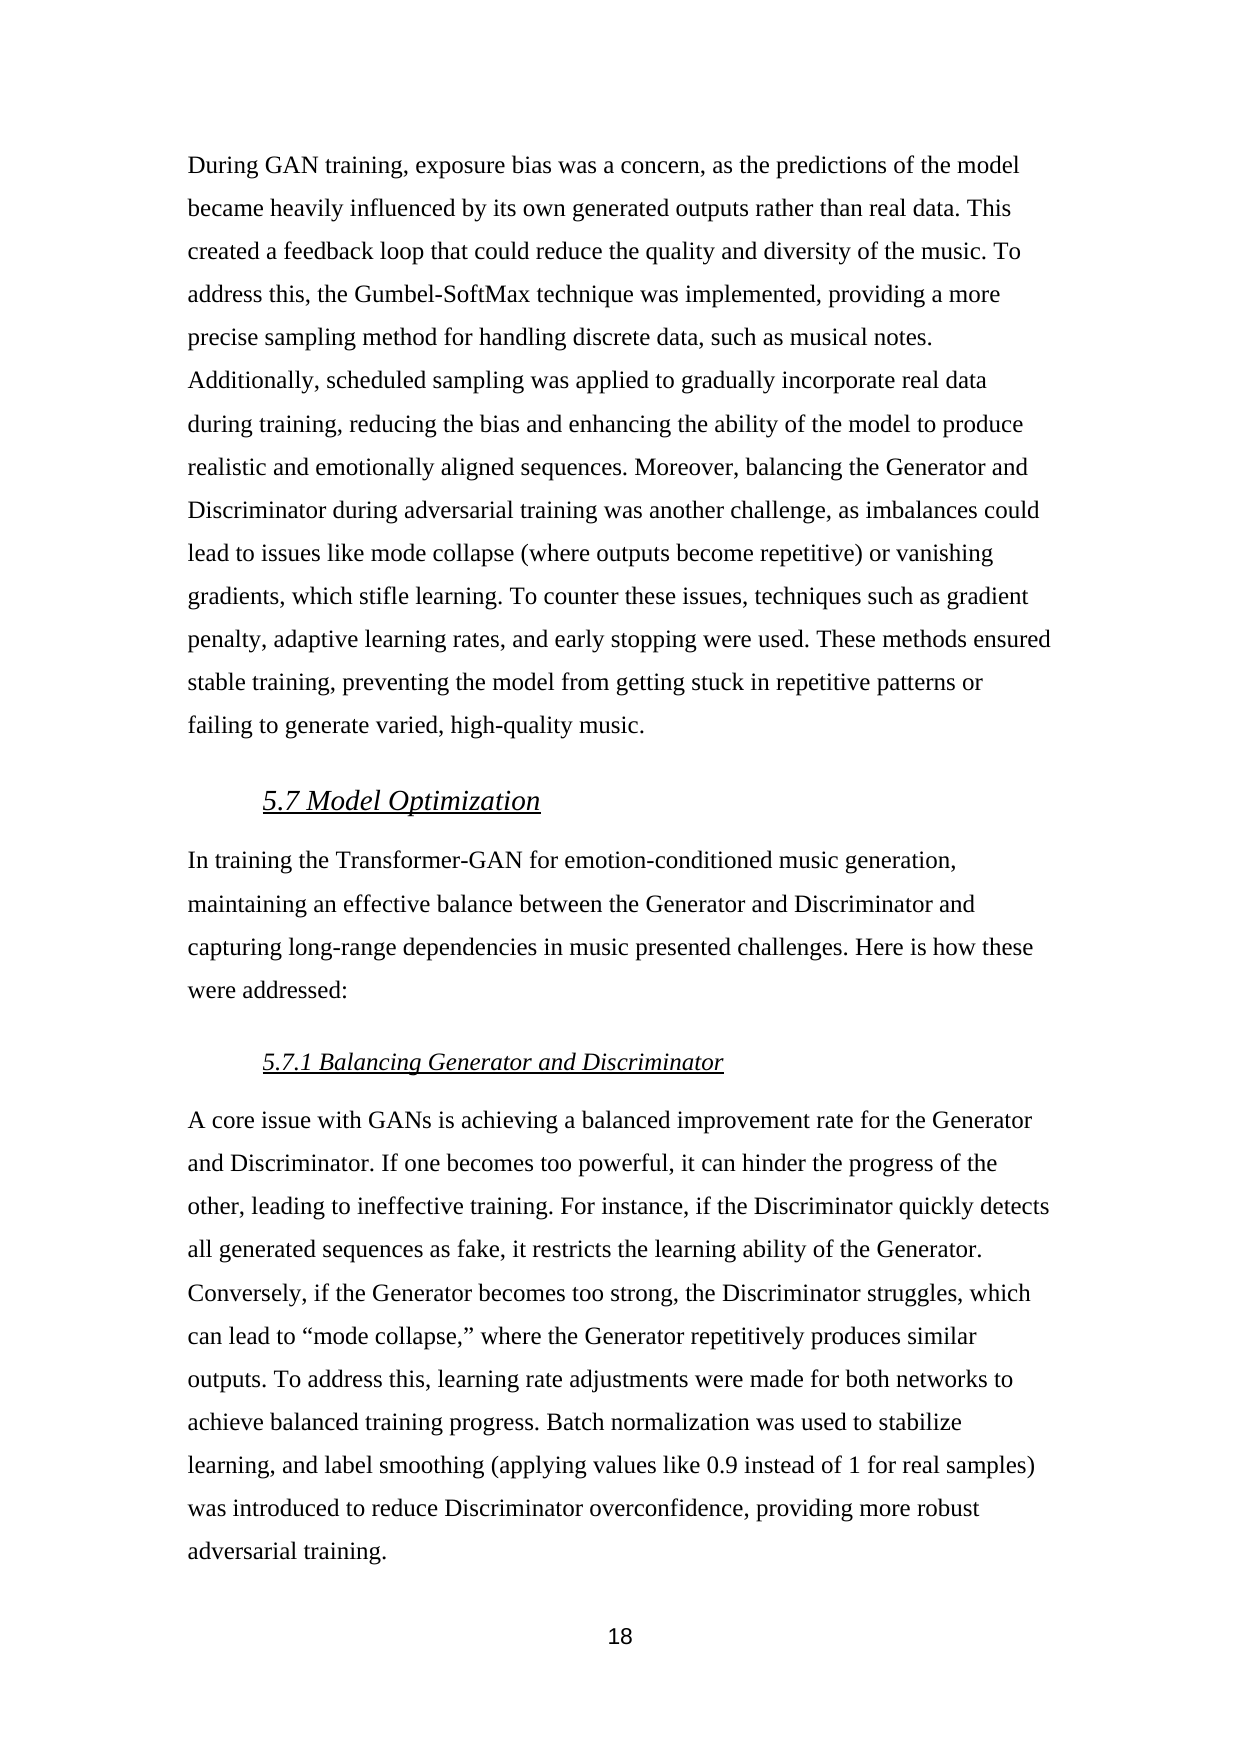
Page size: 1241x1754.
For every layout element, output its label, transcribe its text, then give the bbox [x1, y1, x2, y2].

text 5.7.1 Balancing Generator and Discriminator [187, 1047, 1053, 1076]
text In training the Transformer-GAN for emotion-conditioned music generation, maintaining an effective balance between the Generator and Discriminator and capturing long-range dependencies in music presented challenges. Here is how these were addressed: [187, 846, 1053, 1004]
text A core issue with GANs is achieving a balanced improvement rate for the Generator and Discriminator. If one becomes too powerful, it can hinder the progress of the other, leading to ineffective training. For instance, if the Discriminator quickly detects all generated sequences as fake, it restricts the learning ability of the Generator. Conversely, if the Generator becomes too strong, the Discriminator struggles, which can lead to “mode collapse,” where the Generator repetitively produces similar outputs. To address this, learning rate adjustments were made for both networks to achieve balanced training progress. Batch normalization was used to stabilize learning, and label smoothing (applying values like 0.9 instead of 1 for real samples) was introduced to reduce Discriminator overconfidence, providing more robust adversarial training. [187, 1105, 1053, 1565]
text During GAN training, exposure bias was a concern, as the predictions of the model became heavily influenced by its own generated outputs rather than real data. This created a feedback loop that could reduce the quality and diversity of the music. To address this, the Gumbel-SoftMax technique was implemented, providing a more precise sampling method for handling discrete data, such as musical notes. Additionally, scheduled sampling was applied to gradually incorporate real data during training, reducing the bias and enhancing the ability of the model to produce realistic and emotionally aligned sequences. Moreover, balancing the Generator and Discriminator during adversarial training was another challenge, as imbalances could lead to issues like mode collapse (where outputs become repetitive) or vanishing gradients, which stifle learning. To counter these issues, techniques such as gradient penalty, adaptive learning rates, and early stopping were used. These methods ensured stable training, preventing the model from getting stuck in repetitive patterns or failing to generate varied, high-quality music. [187, 150, 1053, 739]
text 5.7 Model Optimization [187, 783, 1053, 816]
